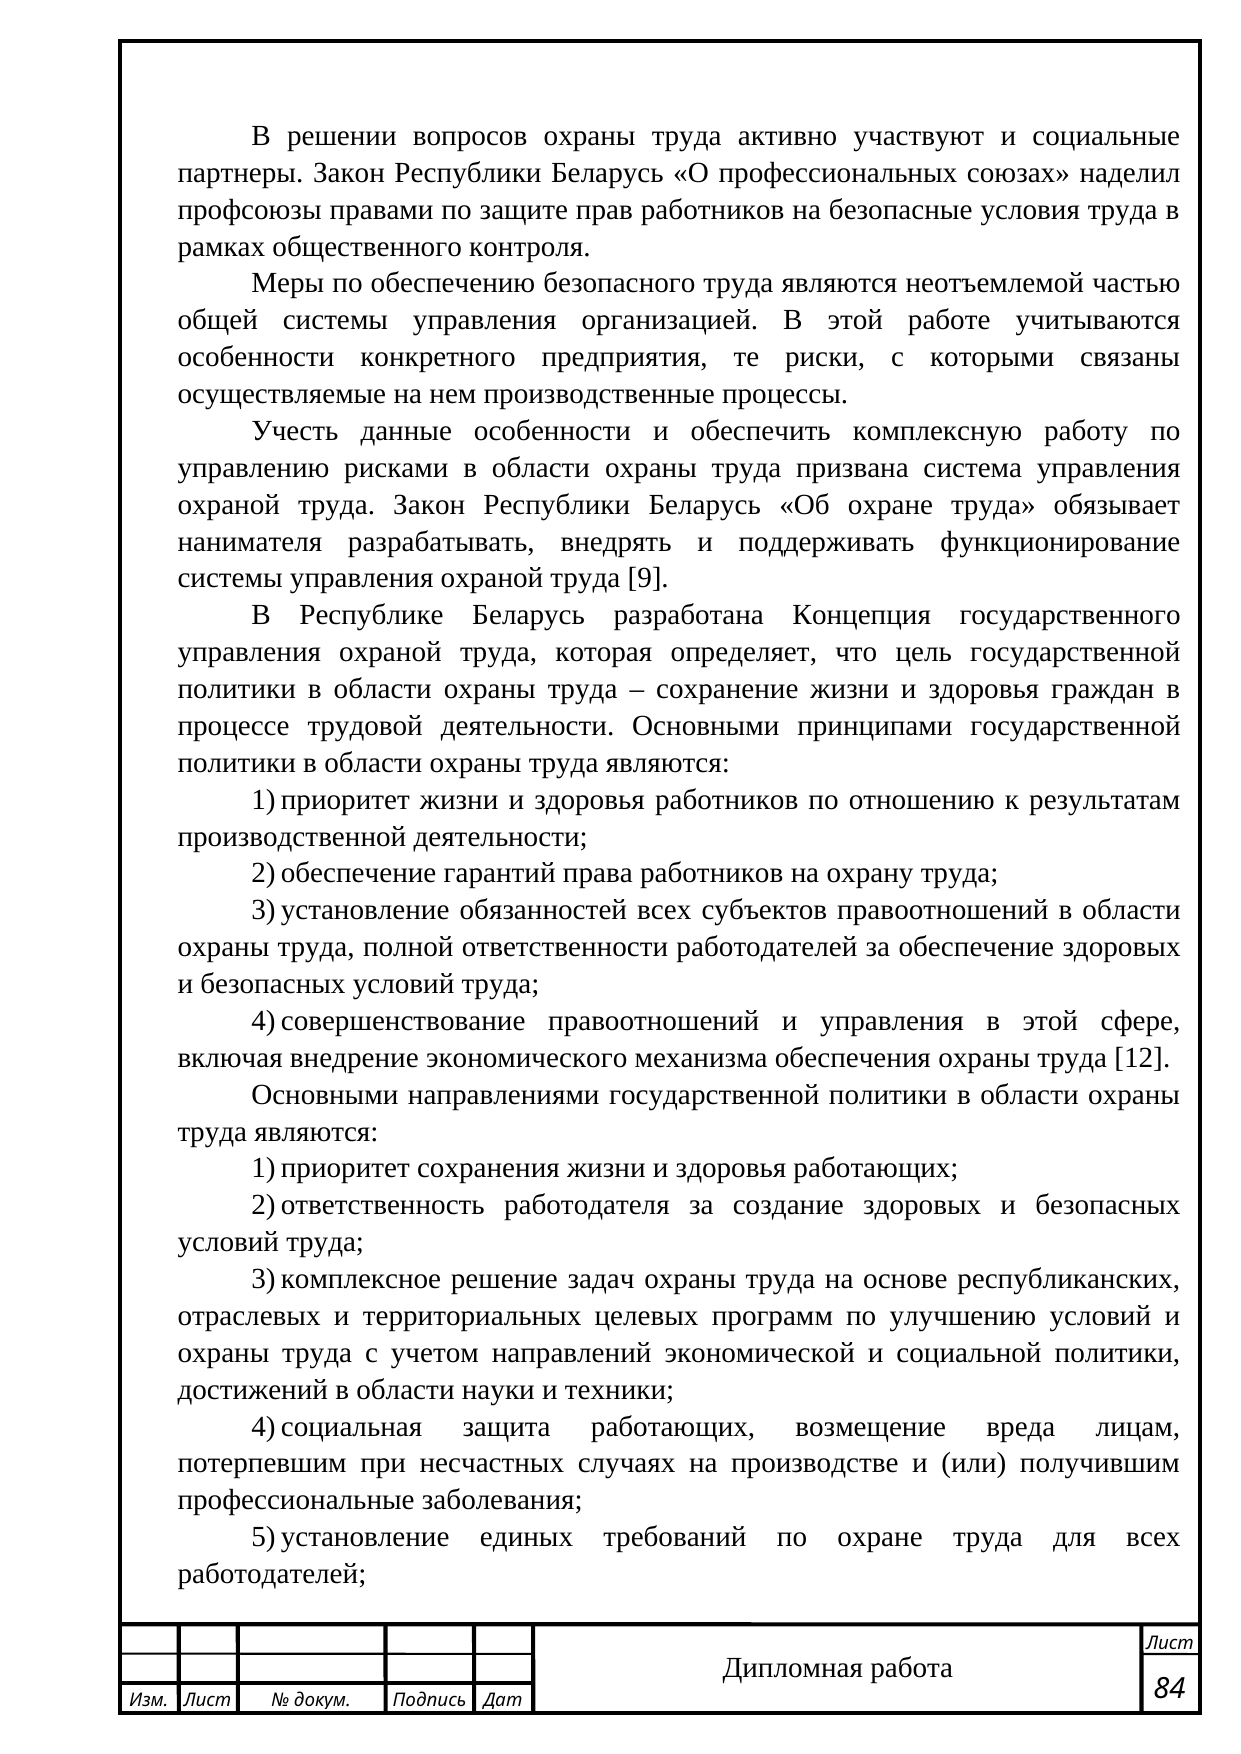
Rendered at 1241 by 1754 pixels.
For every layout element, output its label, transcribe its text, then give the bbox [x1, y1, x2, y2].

list комплексное решение задач охраны труда на основе республиканских, отраслевых и территориальных целевых программ по улучшению условий и охраны труда с учетом направлений экономической и социальной политики, достижений в области науки и техники; [177, 1261, 1181, 1405]
list совершенствование правоотношений и управления в этой сфере, включая внедрение экономического механизма обеспечения охраны труда [12]. [177, 1003, 1181, 1073]
list социальная защита работающих, возмещение вреда лицам, потерпевшим при несчастных случаях на производстве и (или) получившим профессиональные заболевания; [177, 1409, 1181, 1516]
list установление обязанностей всех субъектов правоотношений в области охраны труда, полной ответственности работодателей за обеспечение здоровых и безопасных условий труда; [177, 892, 1181, 1000]
text В Республике Беларусь разработана Концепция государственного управления охраной труда, которая определяет, что цель государственной политики в области охраны труда – сохранение жизни и здоровья граждан в процессе трудовой деятельности. Основными принципами государственной политики в области охраны труда являются: [177, 597, 1181, 778]
list ответственность работодателя за создание здоровых и безопасных условий труда; [177, 1187, 1181, 1258]
list установление единых требований по охране труда для всех работодателей; [177, 1519, 1181, 1590]
text Меры по обеспечению безопасного труда являются неотъемлемой частью общей системы управления организацией. В этой работе учитываются особенности конкретного предприятия, те риски, с которыми связаны осуществляемые на нем производственные процессы. [177, 266, 1181, 410]
list приоритет жизни и здоровья работников по отношению к результатам производственной деятельности; [177, 782, 1181, 852]
list приоритет сохранения жизни и здоровья работающих; [177, 1151, 1181, 1184]
list обеспечение гарантий права работников на охрану труда; [177, 856, 1181, 889]
text Учесть данные особенности и обеспечить комплексную работу по управлению рисками в области охраны труда призвана система управления охраной труда. Закон Республики Беларусь «Об охране труда» обязывает нанимателя разрабатывать, внедрять и поддерживать функционирование системы управления охраной труда [9]. [177, 413, 1181, 594]
text В решении вопросов охраны труда активно участвуют и социальные партнеры. Закон Республики Беларусь «О профессиональных союзах» наделил профсоюзы правами по защите прав работников на безопасные условия труда в рамках общественного контроля. [177, 118, 1181, 262]
text Основными направлениями государственной политики в области охраны труда являются: [177, 1077, 1181, 1147]
